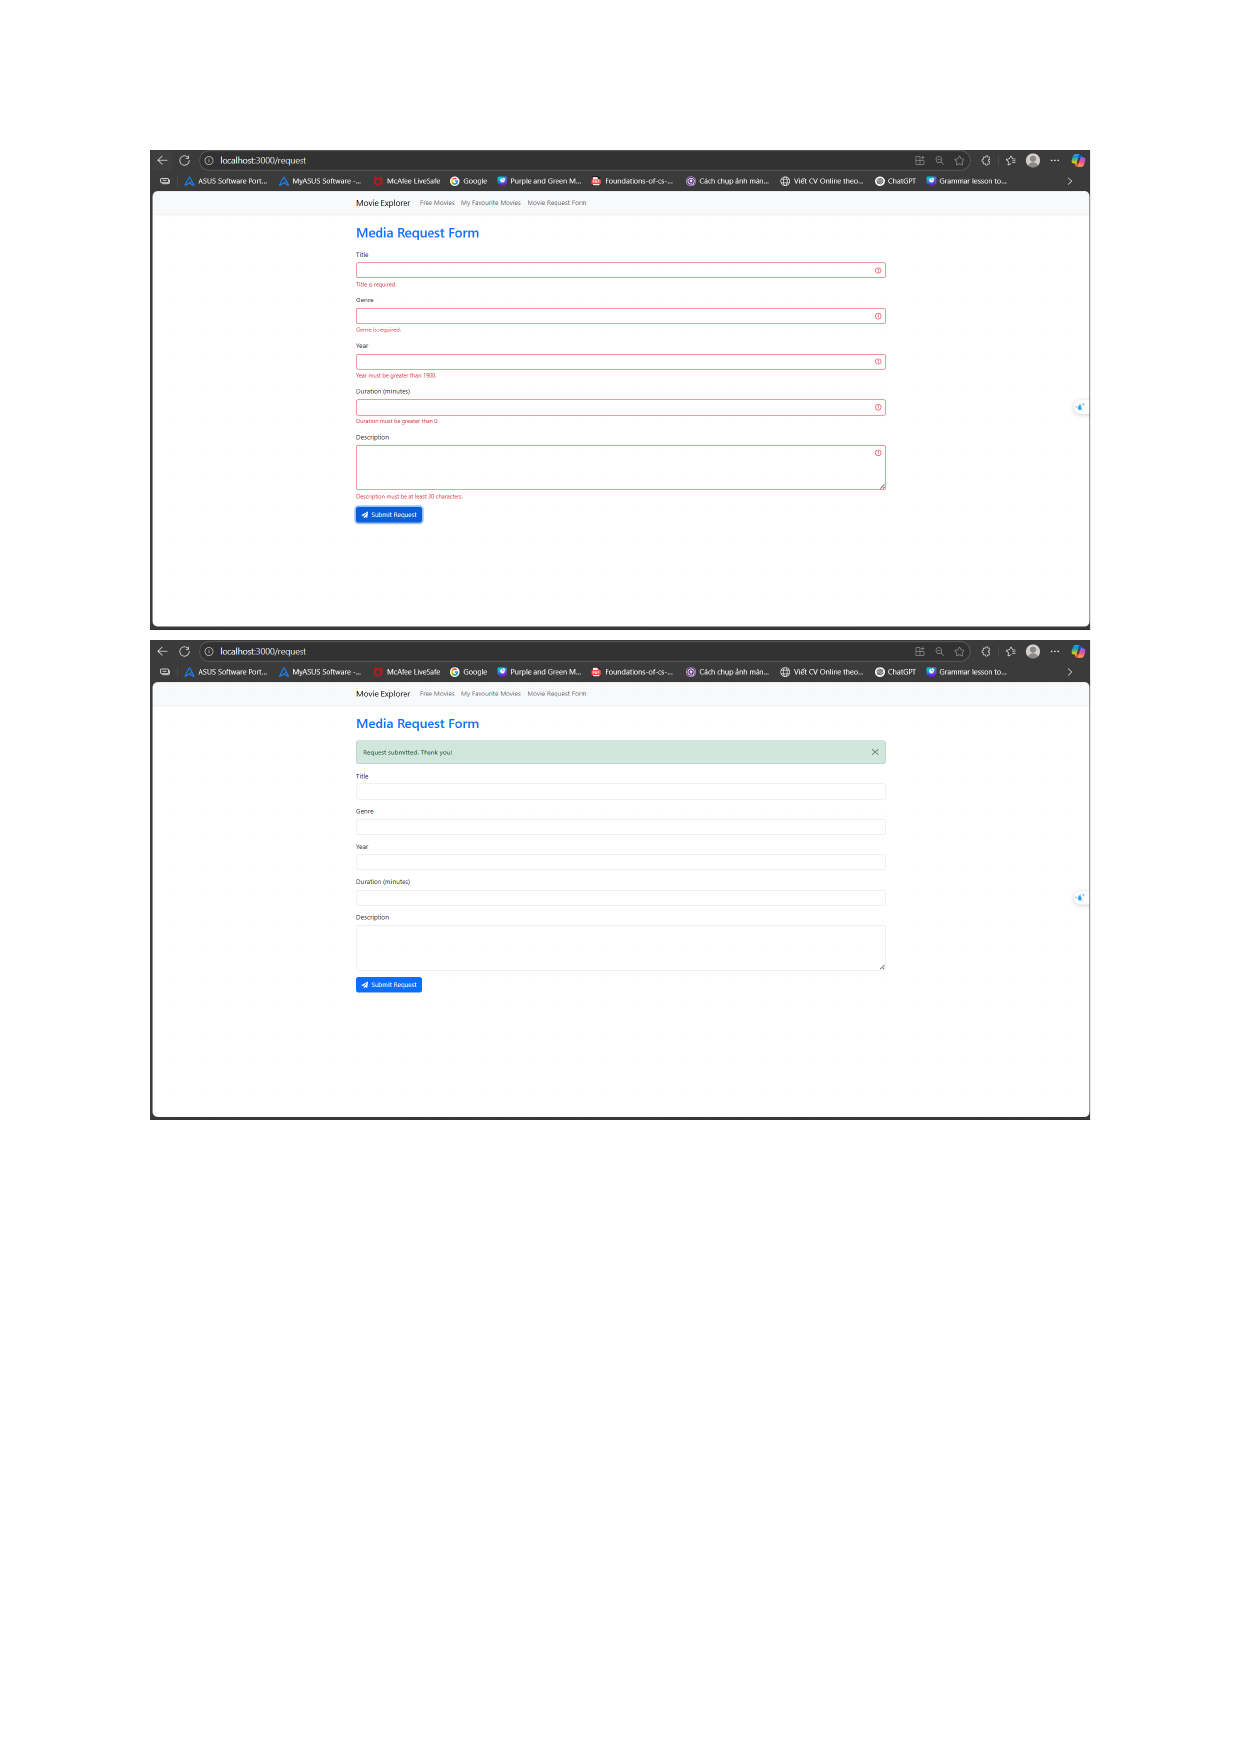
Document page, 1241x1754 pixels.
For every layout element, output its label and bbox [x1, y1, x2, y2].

picture [150, 150, 1091, 630]
picture [150, 640, 1091, 1120]
